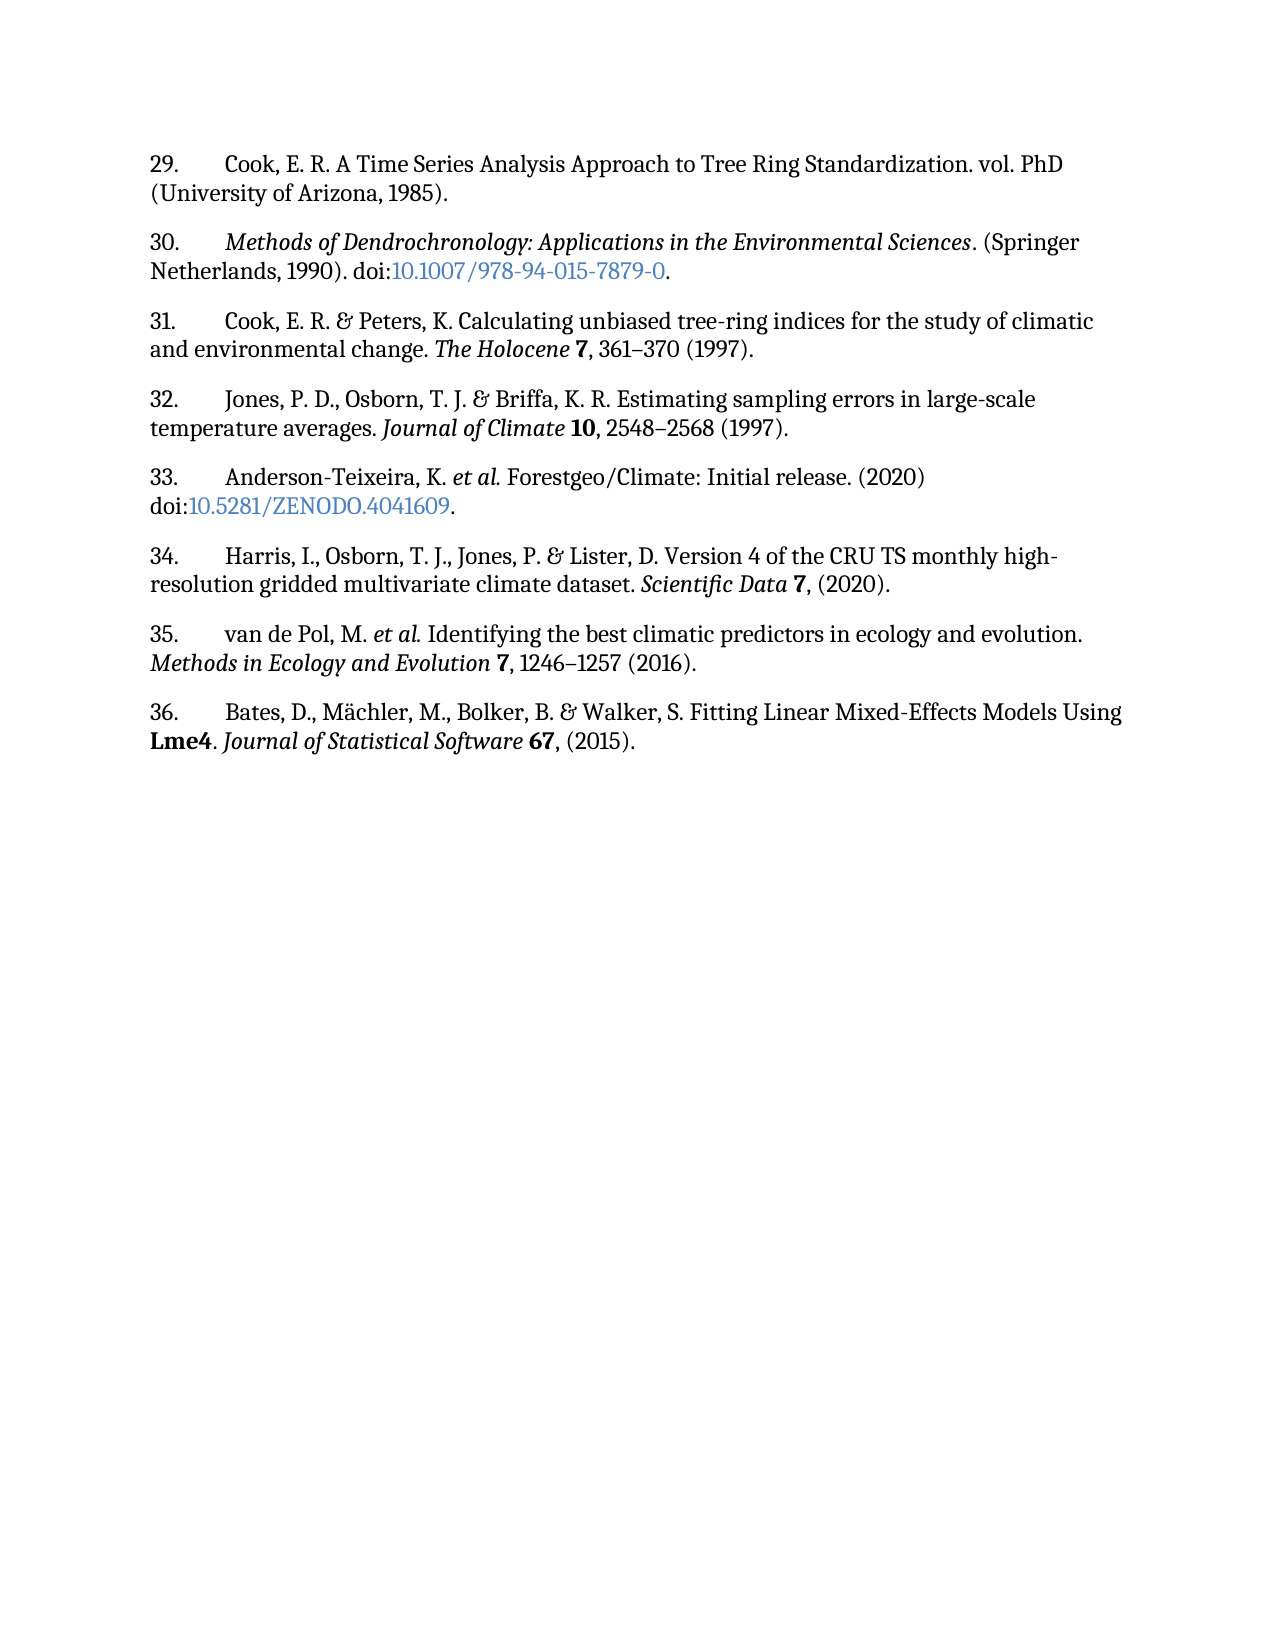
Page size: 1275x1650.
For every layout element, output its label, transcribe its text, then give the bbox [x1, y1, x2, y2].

text 32. Jones, P. D., Osborn, T. J. & Briffa, K. R. Estimating sampling errors in large-scale temperature averages. Journal of Climate 10, 2548–2568 (1997). [150, 385, 1125, 442]
text 33. Anderson-Teixeira, K. et al. Forestgeo/Climate: Initial release. (2020) doi:10.5281/ZENODO.4041609. [150, 463, 1125, 521]
text 31. Cook, E. R. & Peters, K. Calculating unbiased tree-ring indices for the study of climatic and environmental change. The Holocene 7, 361–370 (1997). [150, 307, 1125, 364]
text 30. Methods of Dendrochronology: Applications in the Environmental Sciences. (Springer Netherlands, 1990). doi:10.1007/978-94-015-7879-0. [150, 228, 1125, 286]
text 35. van de Pol, M. et al. Identifying the best climatic predictors in ecology and evolution. Methods in Ecology and Evolution 7, 1246–1257 (2016). [150, 620, 1125, 677]
text 34. Harris, I., Osborn, T. J., Jones, P. & Lister, D. Version 4 of the CRU TS monthly high-resolution gridded multivariate climate dataset. Scientific Data 7, (2020). [150, 542, 1125, 599]
text 29. Cook, E. R. A Time Series Analysis Approach to Tree Ring Standardization. vol. PhD (University of Arizona, 1985). [150, 150, 1125, 207]
text 36. Bates, D., Mächler, M., Bolker, B. & Walker, S. Fitting Linear Mixed-Effects Models Using Lme4. Journal of Statistical Software 67, (2015). [150, 698, 1125, 756]
